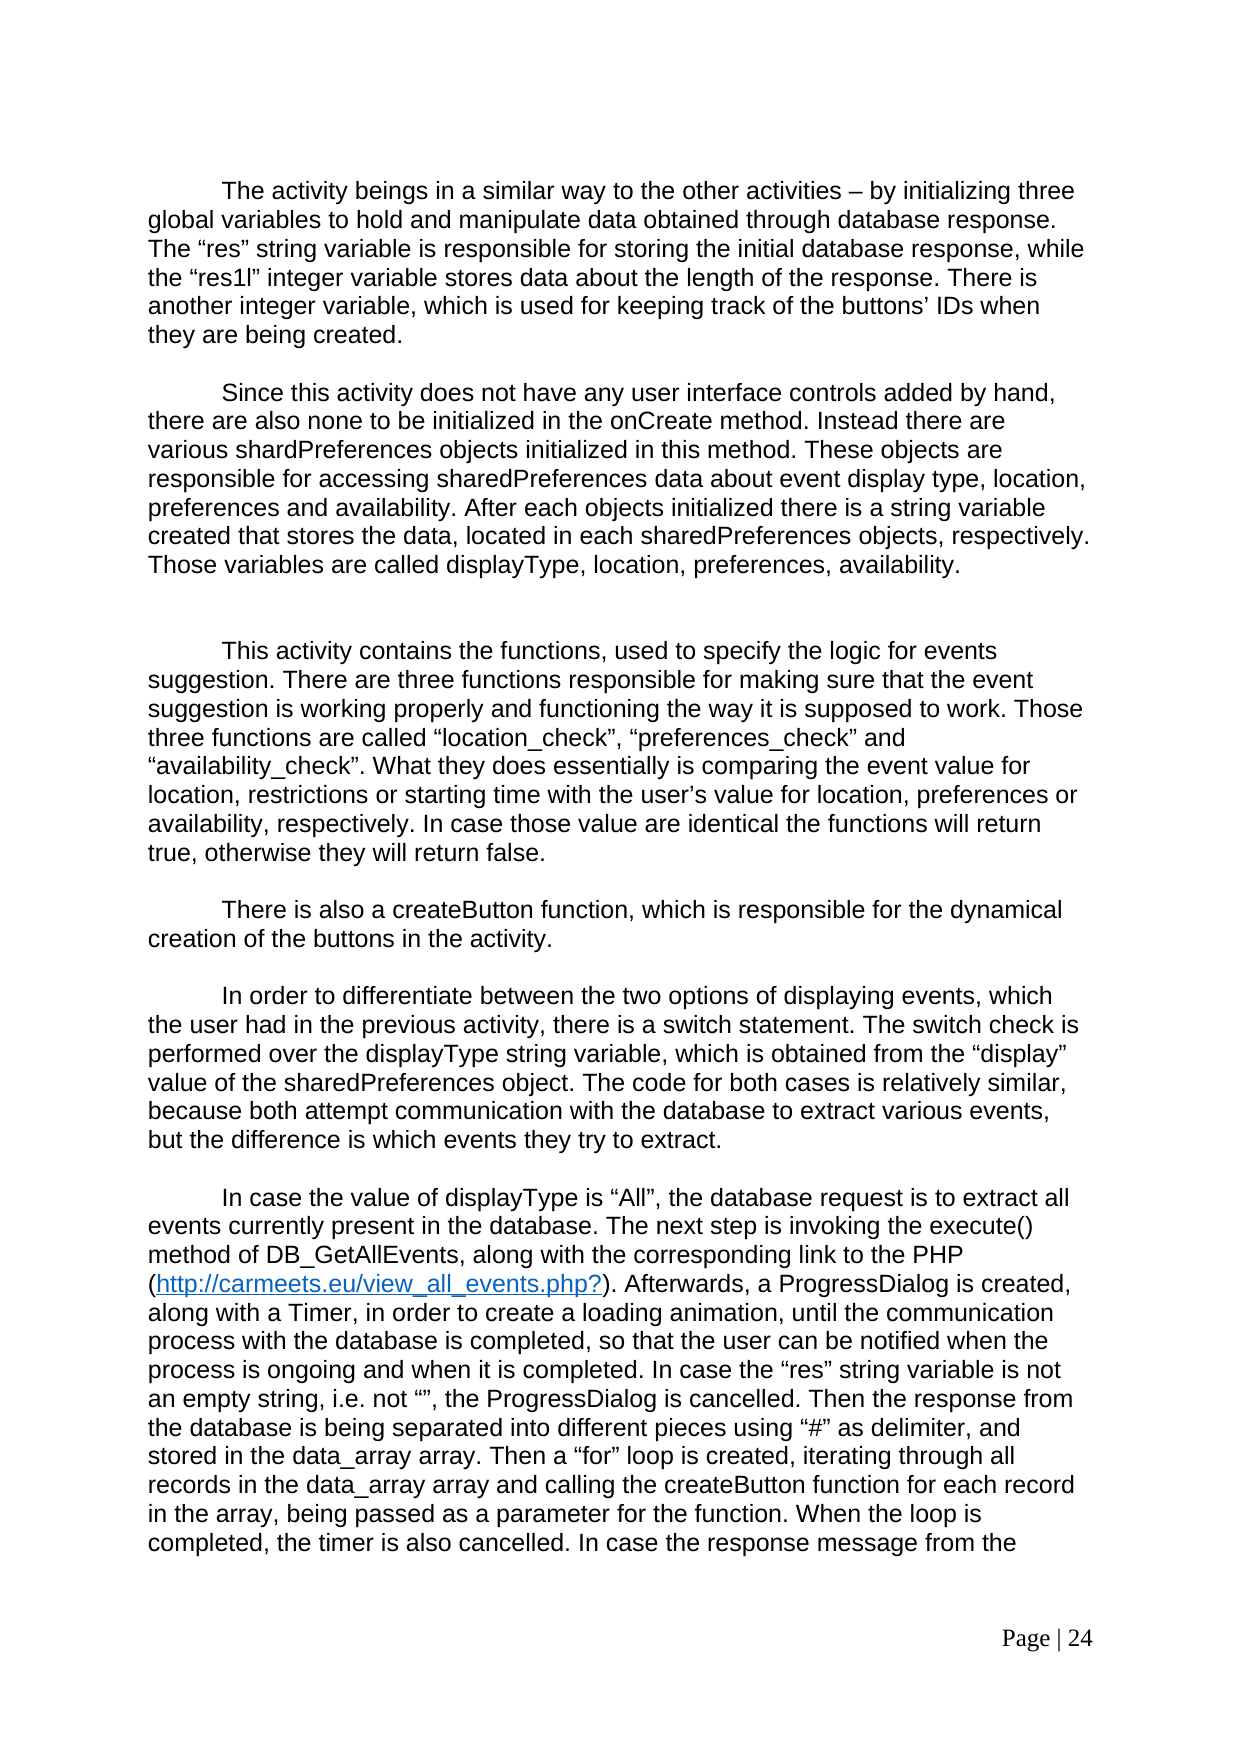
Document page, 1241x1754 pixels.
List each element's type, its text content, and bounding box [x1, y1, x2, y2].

text In order to differentiate between the two options of displaying events, which the user had in the previous activity, there is a switch statement. The switch check is performed over the displayType string variable, which is obtained from the “display” value of the sharedPreferences object. The code for both cases is relatively similar, because both attempt communication with the database to extract various events, but the difference is which events they try to extract. [148, 981, 1093, 1154]
text Since this activity does not have any user interface controls added by hand, there are also none to be initialized in the onCreate method. Instead there are various shardPreferences objects initialized in this method. These objects are responsible for accessing sharedPreferences data about event display type, location, preferences and availability. After each objects initialized there is a string variable created that stores the data, located in each sharedPreferences objects, respectively. Those variables are called displayType, location, preferences, availability. [148, 378, 1093, 579]
text The activity beings in a similar way to the other activities – by initializing three global variables to hold and manipulate data obtained through database response. The “res” string variable is responsible for storing the initial database response, while the “res1l” integer variable stores data about the length of the response. There is another integer variable, which is used for keeping track of the buttons’ IDs when they are being created. [148, 176, 1093, 349]
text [148, 1183, 1093, 1556]
text This activity contains the functions, used to specify the logic for events suggestion. There are three functions responsible for making sure that the event suggestion is working properly and functioning the way it is supposed to work. Those three functions are called “location_check”, “preferences_check” and “availability_check”. What they does essentially is comparing the event value for location, restrictions or starting time with the user’s value for location, preferences or availability, respectively. In case those value are identical the functions will return true, otherwise they will return false. [148, 636, 1093, 866]
text There is also a createButton function, which is responsible for the dynamical creation of the buttons in the activity. [148, 895, 1093, 953]
